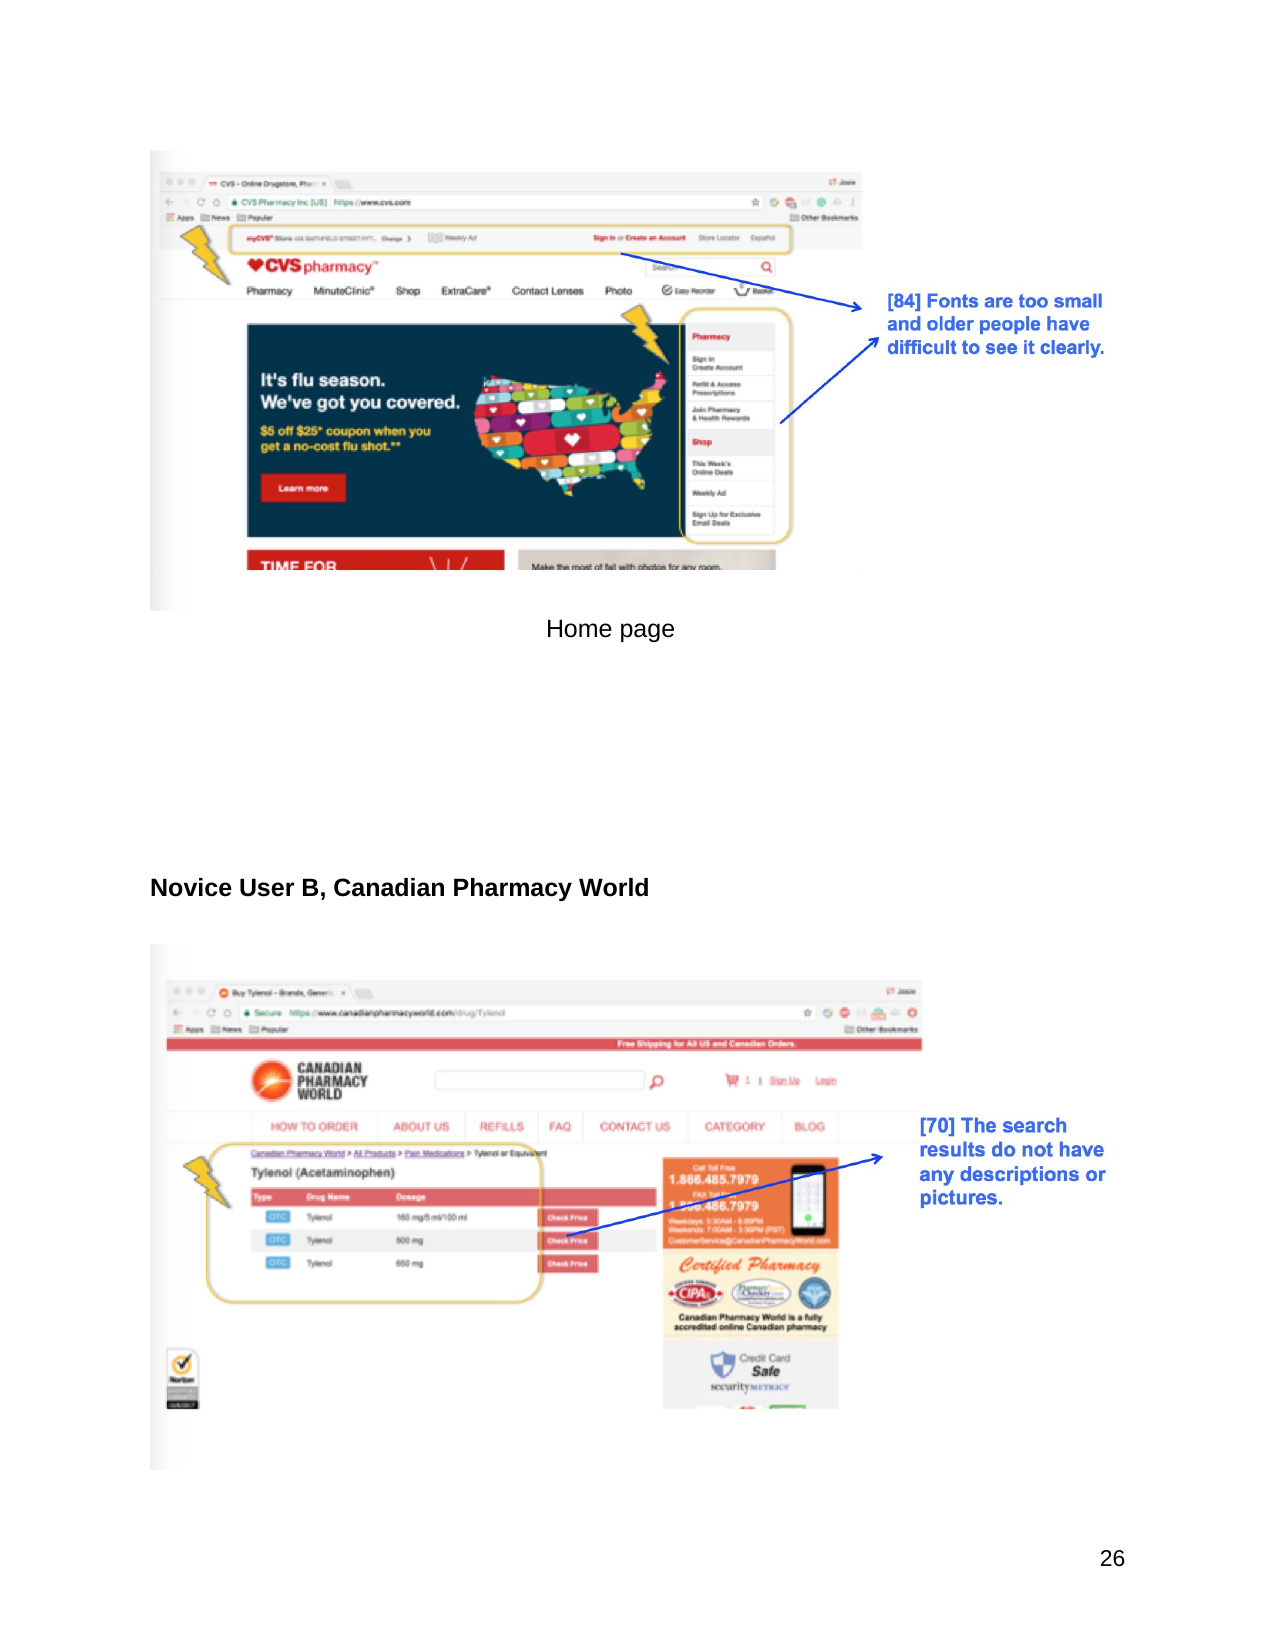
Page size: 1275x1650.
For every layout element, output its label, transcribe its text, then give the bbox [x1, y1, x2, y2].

text Home page [150, 614, 1125, 643]
picture [150, 944, 1125, 1470]
text Novice User B, Canadian Pharmacy World [150, 873, 1125, 902]
picture [150, 150, 1125, 611]
